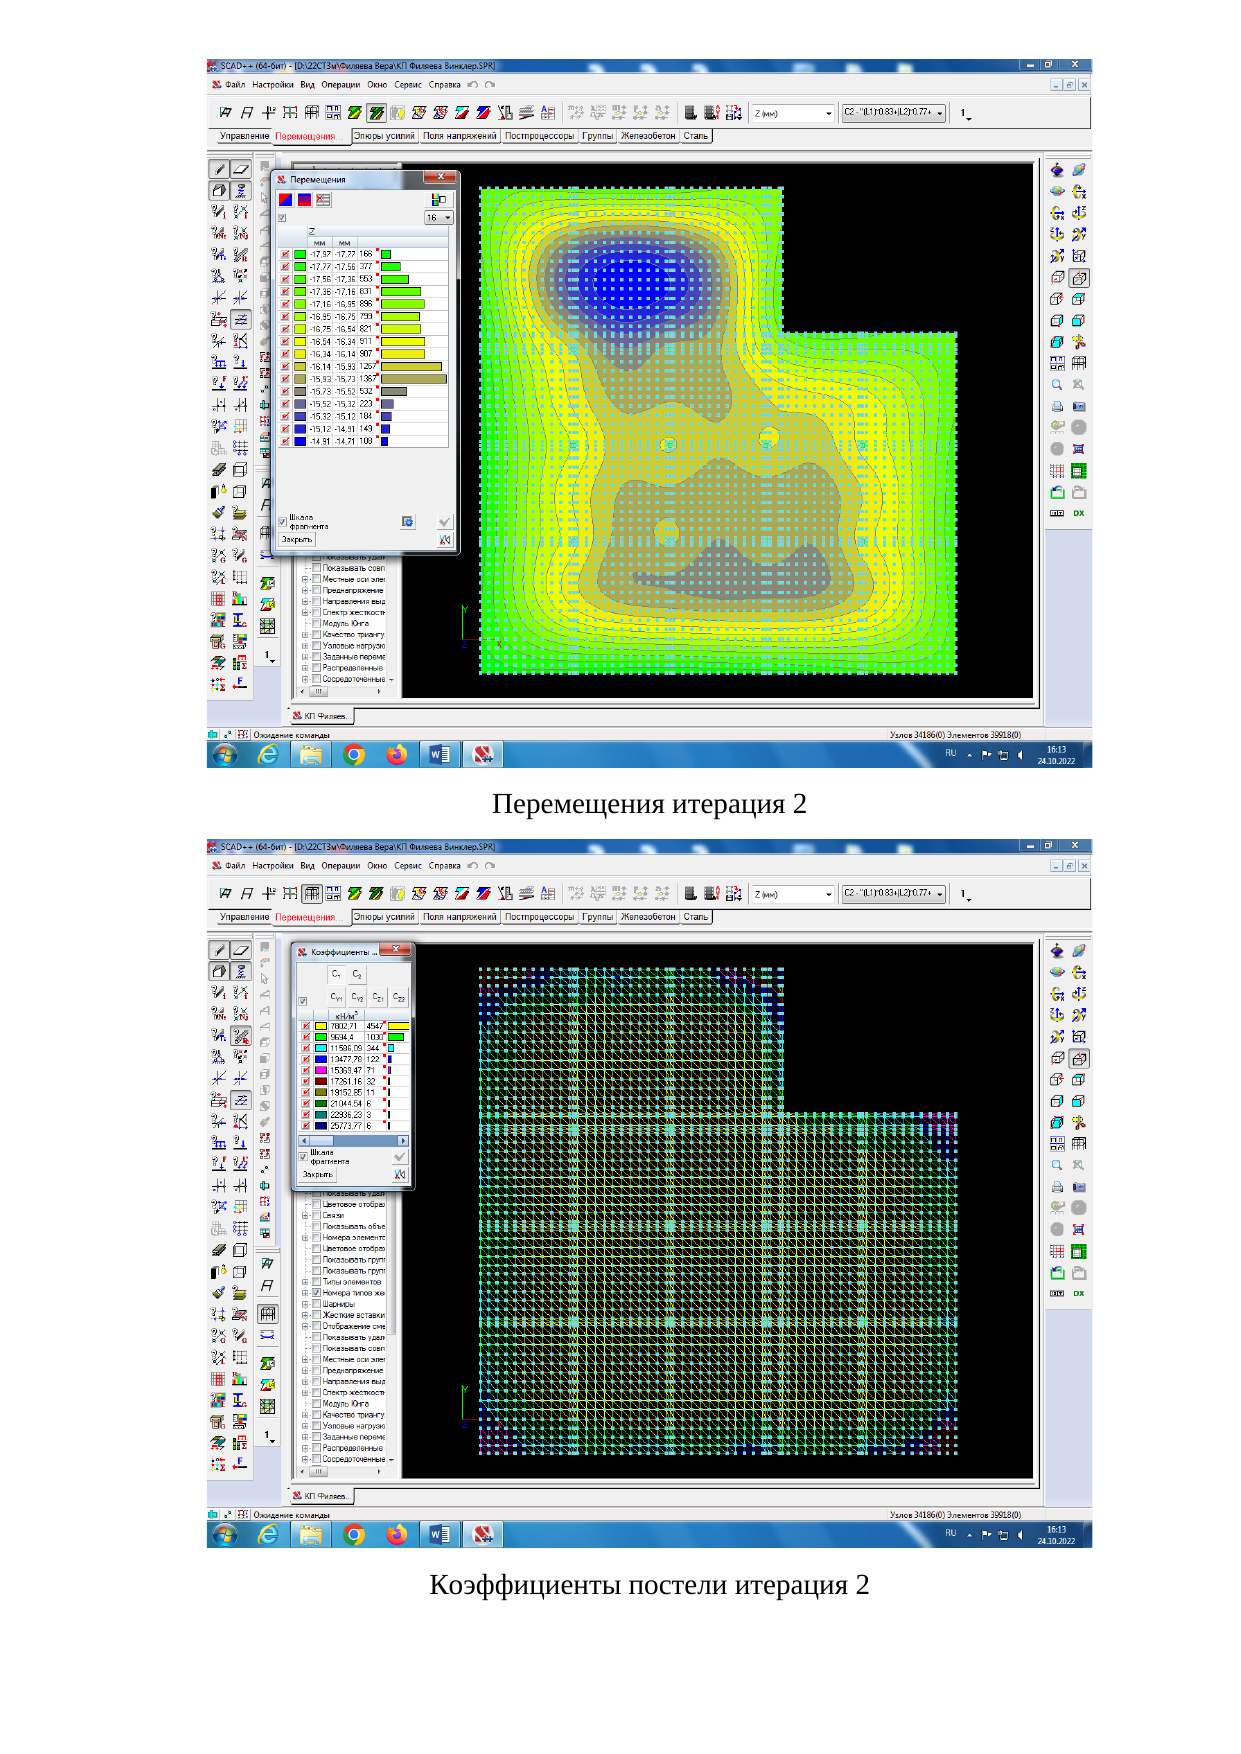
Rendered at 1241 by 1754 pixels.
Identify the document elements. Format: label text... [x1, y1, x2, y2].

picture [206, 59, 1093, 768]
text Перемещения итерация 2 [118, 787, 1181, 820]
picture [206, 839, 1093, 1548]
text Коэффициенты постели итерация 2 [118, 1567, 1181, 1600]
